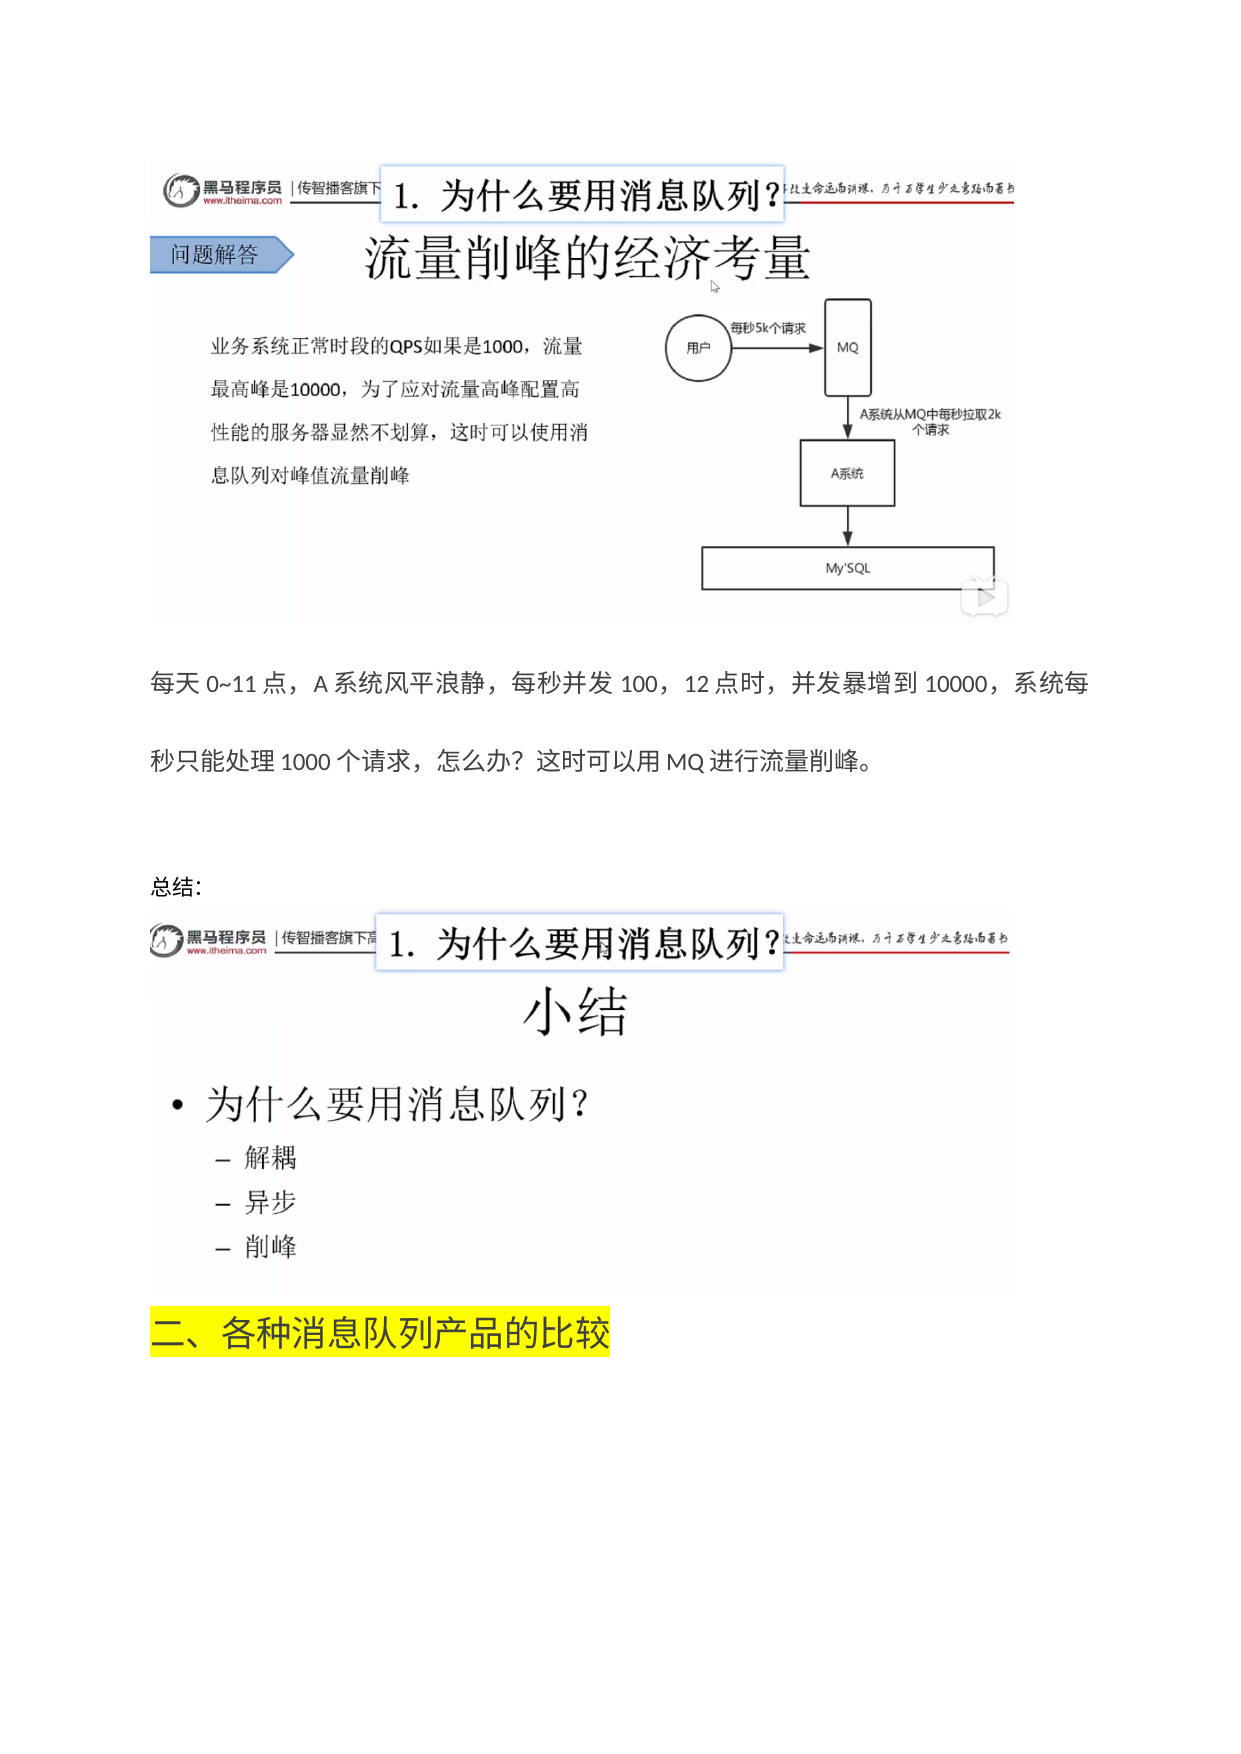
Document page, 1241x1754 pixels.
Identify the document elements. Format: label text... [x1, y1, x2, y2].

text 二、各种消息队列产品的比较 [150, 1299, 1090, 1364]
picture [150, 908, 1014, 1297]
picture [150, 162, 1014, 622]
text 总结： [150, 870, 1090, 902]
text 每天0~11点，A系统风平浪静，每秒并发100，12点时，并发暴增到10000，系统每秒只能处理1000个请求，怎么办？这时可以用MQ进行流量削峰。 [150, 649, 1090, 792]
